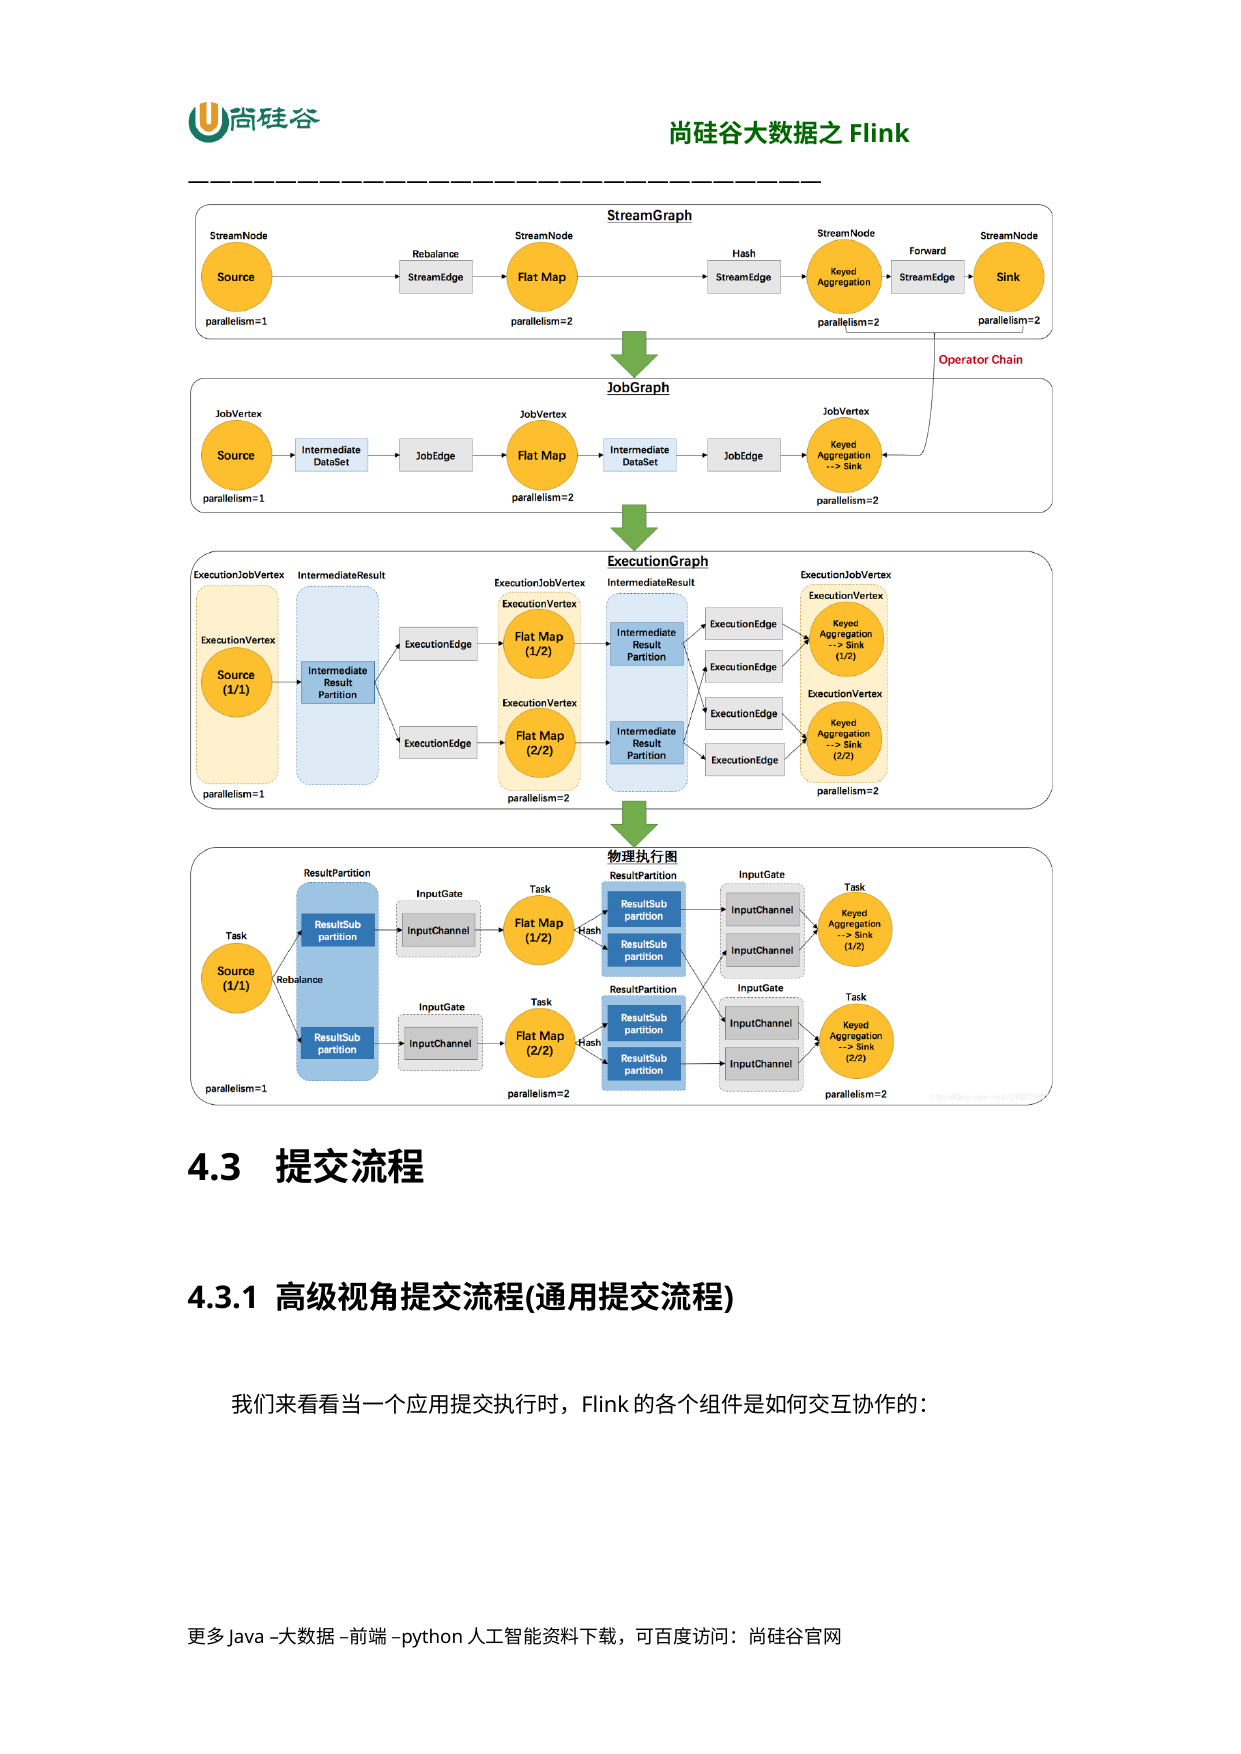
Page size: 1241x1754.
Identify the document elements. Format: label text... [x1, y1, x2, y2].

subtitle 高级视角提交流程(通用提交流程) [187, 1262, 1053, 1327]
text 我们来看看当一个应用提交执行时，Flink的各个组件是如何交互协作的： [187, 1387, 1053, 1420]
picture [187, 202, 1053, 1106]
subtitle 提交流程 [187, 1131, 1053, 1196]
picture [187, 101, 320, 143]
